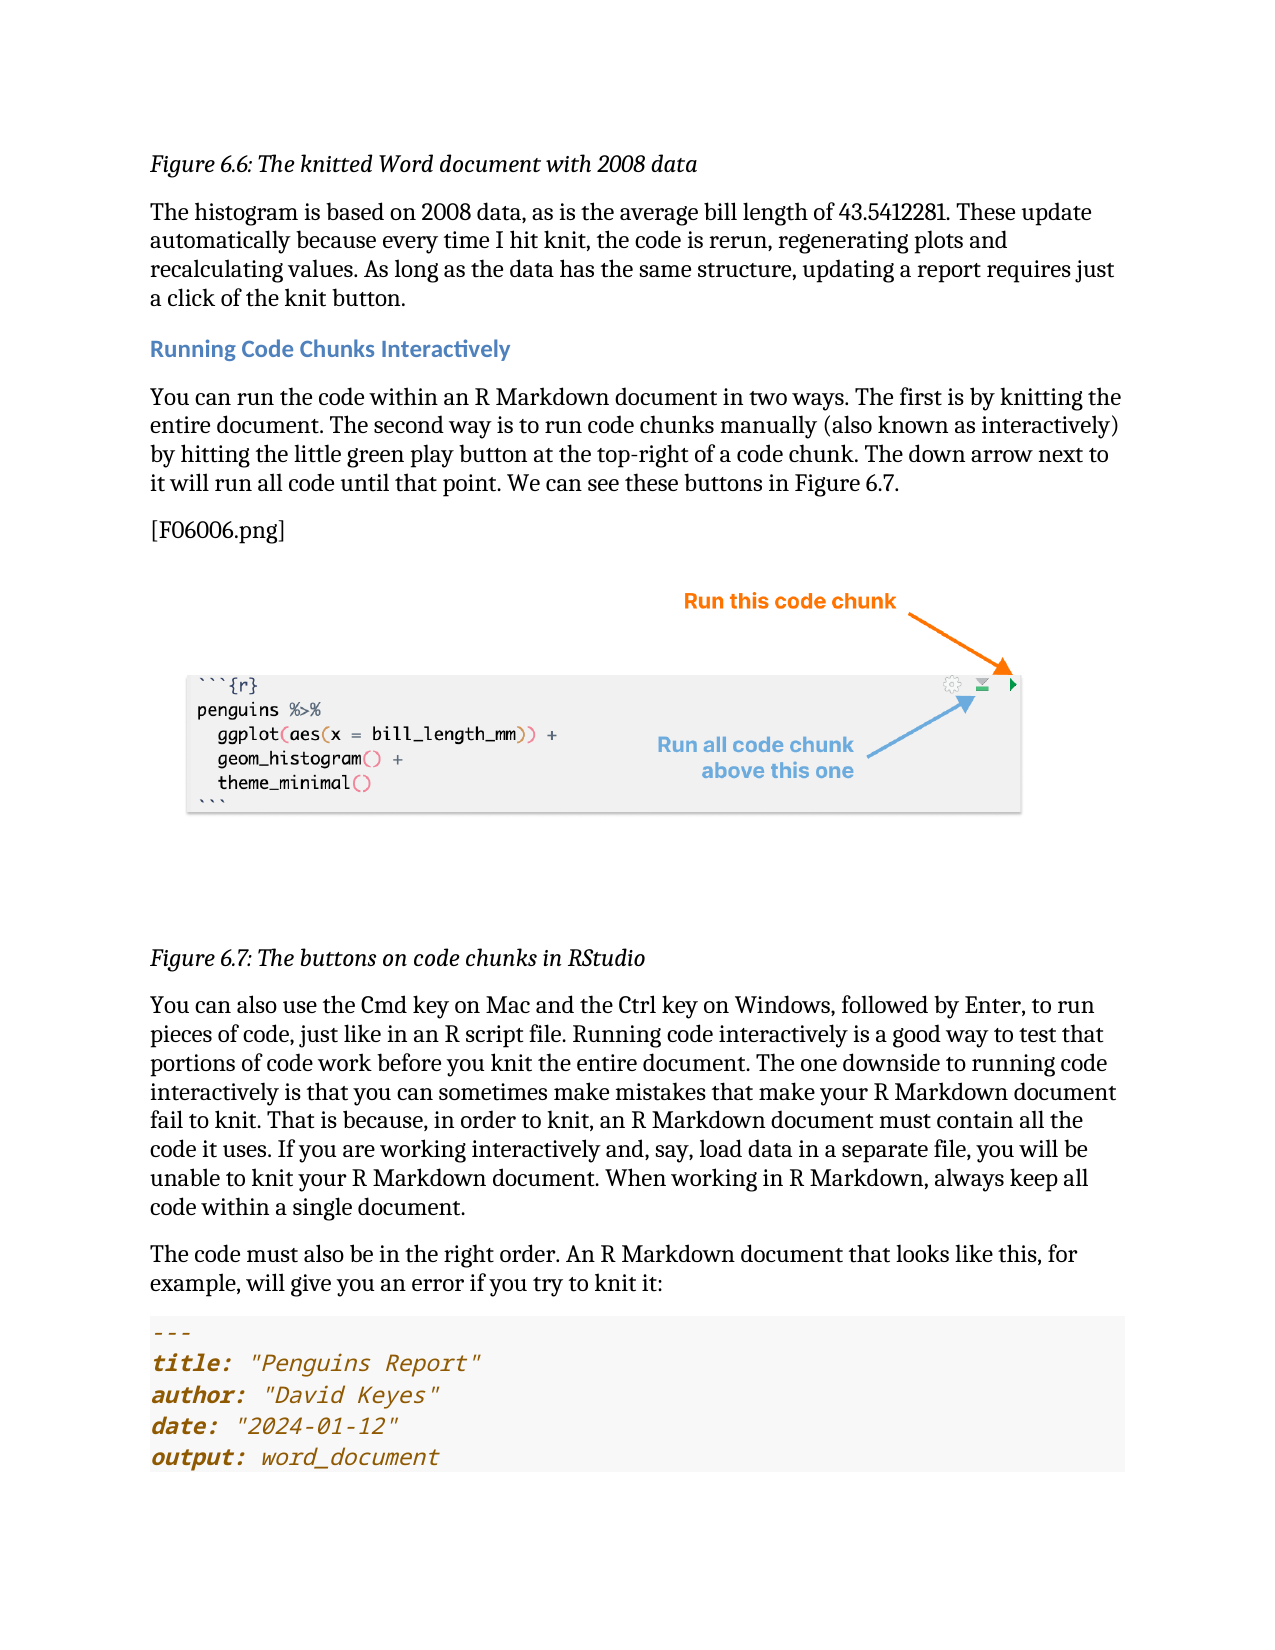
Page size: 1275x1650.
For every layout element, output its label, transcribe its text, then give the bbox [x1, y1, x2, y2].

text [F06006.png] [150, 516, 1125, 545]
text The histogram is based on 2008 data, as is the average bill length of 43.5412281. These update automatically because every time I hit knit, the code is rerun, regenerating plots and recalculating values. As long as the data has the same structure, updating a report requires just a click of the knit button. [150, 197, 1125, 312]
text The code must also be in the right order. An R Markdown document that looks like this, for example, will give you an error if you try to knit it: [150, 1240, 1125, 1297]
text You can run the code within an R Markdown document in two ways. The first is by knitting the entire document. The second way is to run code chunks manually (also known as interactively) by hitting the little green play button at the top-right of a code chunk. The down arrow next to it will run all code until that point. We can see these buttons in Figure 6.7. [150, 383, 1125, 498]
picture [168, 563, 1044, 923]
text Figure 6.6: The knitted Word document with 2008 data [150, 150, 1125, 179]
text Figure 6.7: The buttons on code chunks in RStudio [150, 944, 1125, 972]
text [150, 1316, 1125, 1472]
subtitle Running Code Chunks Interactively [150, 333, 1125, 364]
text You can also use the Cmd key on Mac and the Ctrl key on Windows, followed by Enter, to run pieces of code, just like in an R script file. Running code interactively is a good way to test that portions of code work before you knit the entire document. The one downside to running code interactively is that you can sometimes make mistakes that make your R Markdown document fail to knit. That is because, in order to knit, an R Markdown document must contain all the code it uses. If you are working interactively and, say, load data in a separate file, you will be unable to knit your R Markdown document. When working in R Markdown, always keep all code within a single document. [150, 991, 1125, 1221]
